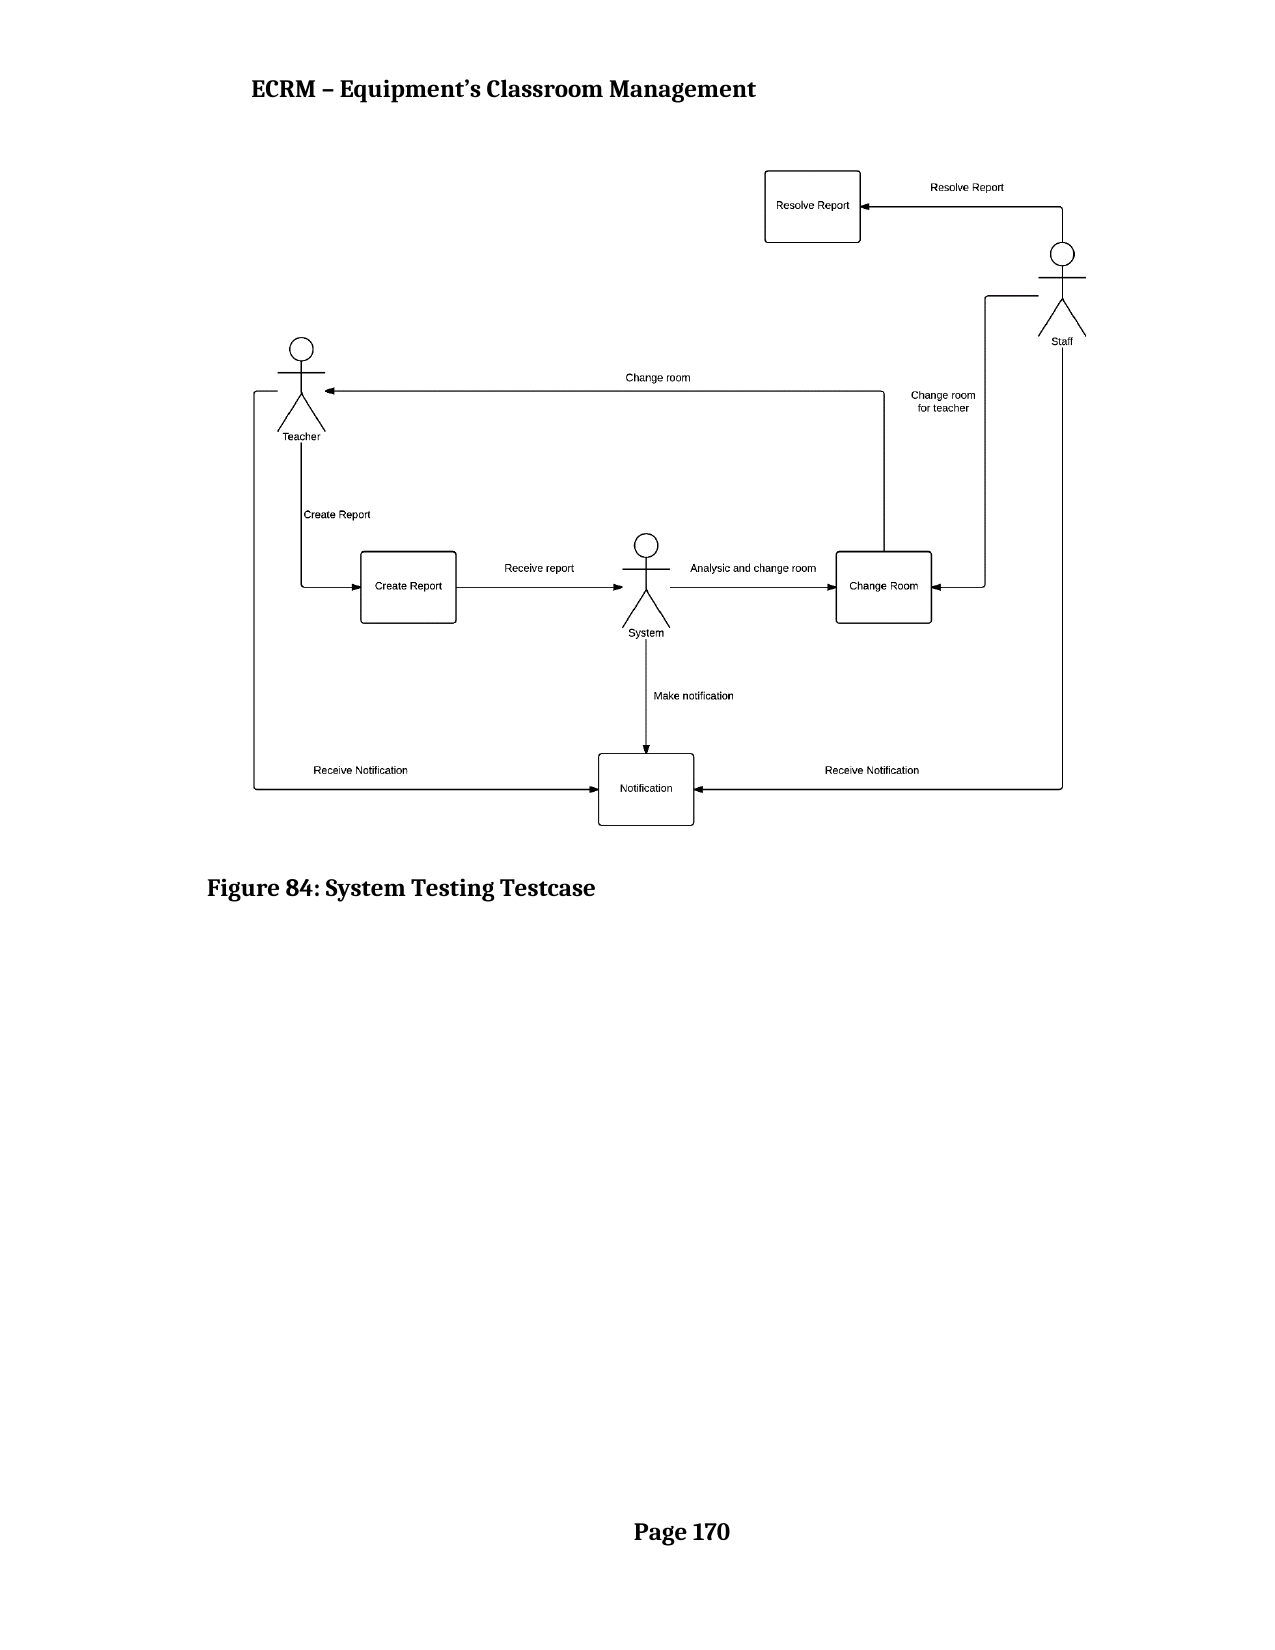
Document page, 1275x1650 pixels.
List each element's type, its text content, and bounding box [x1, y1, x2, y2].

picture [206, 147, 1157, 849]
